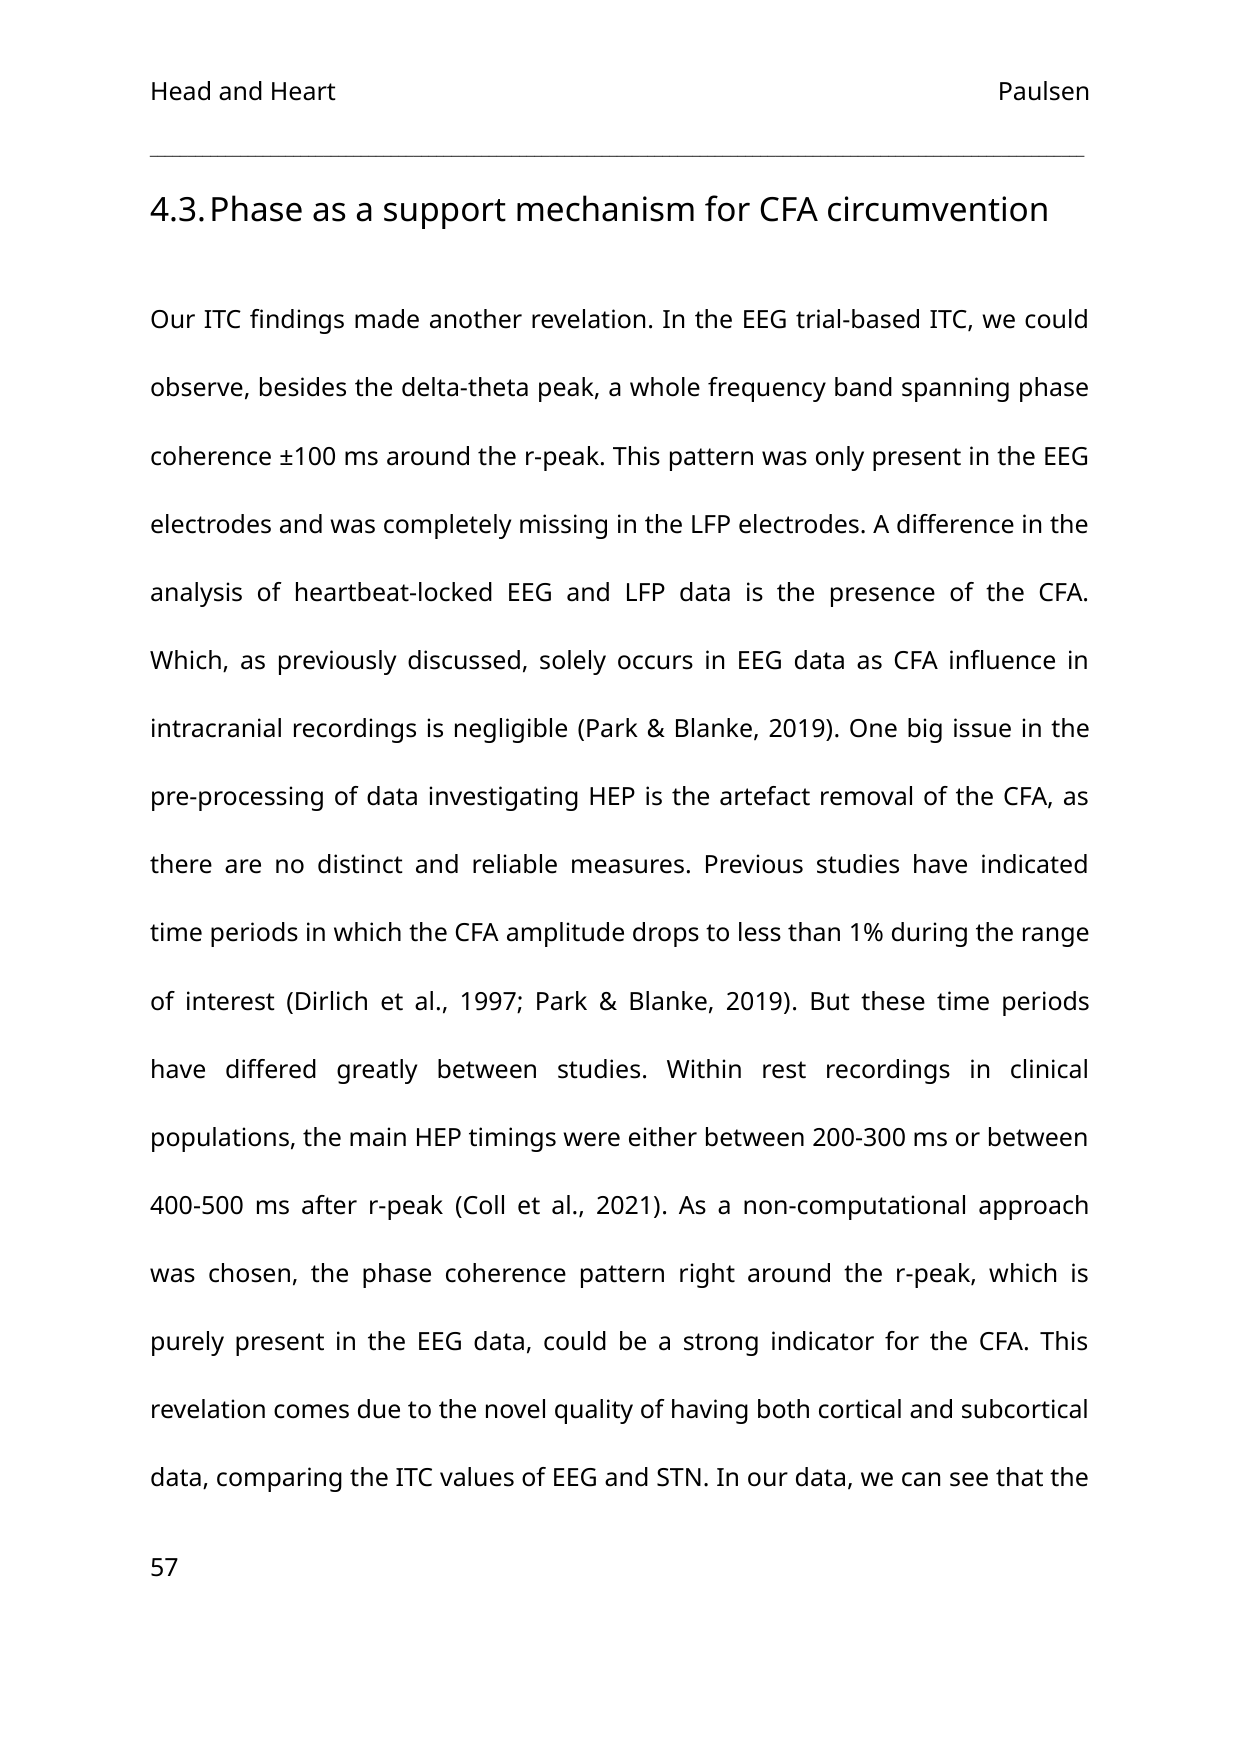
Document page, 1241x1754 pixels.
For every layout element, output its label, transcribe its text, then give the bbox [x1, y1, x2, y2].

subtitle Phase as a support mechanism for CFA circumvention [150, 186, 1090, 231]
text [150, 302, 1090, 1494]
